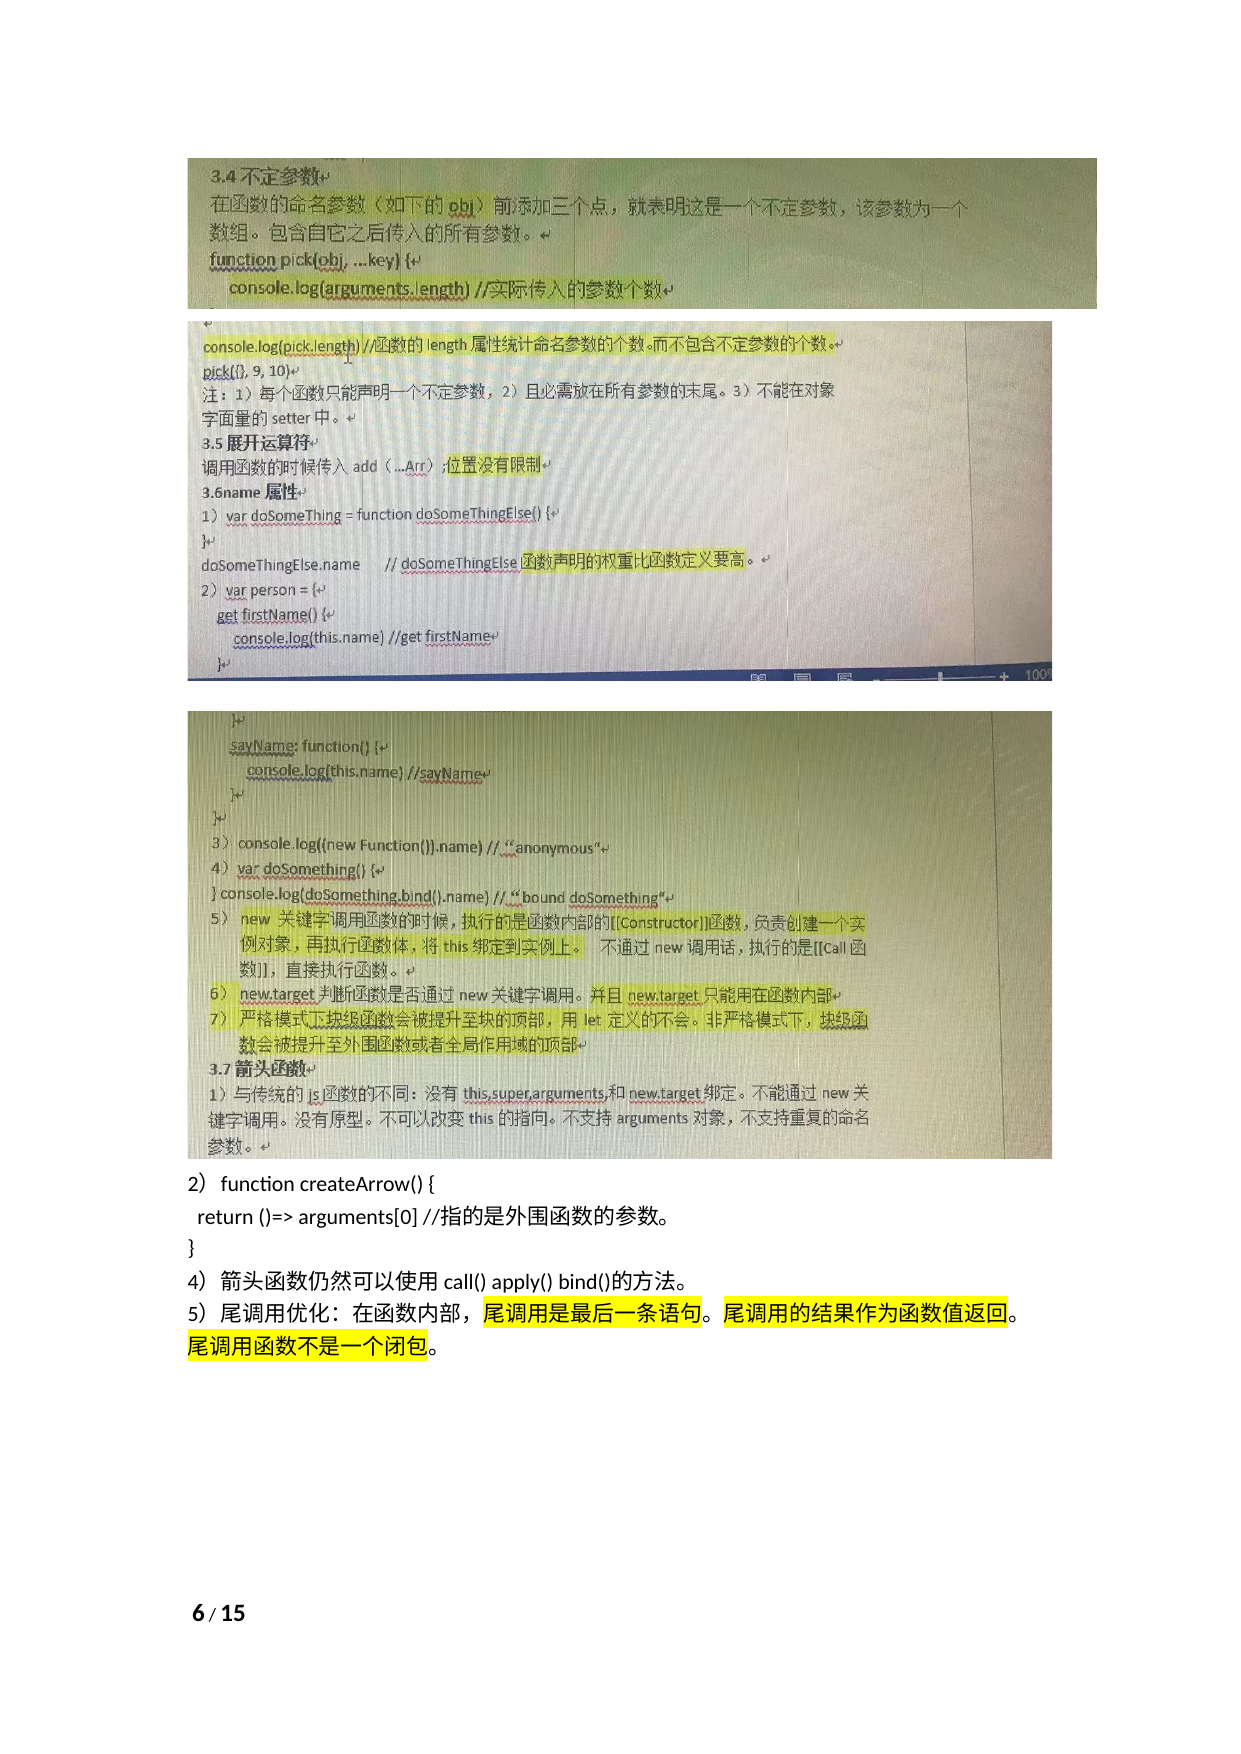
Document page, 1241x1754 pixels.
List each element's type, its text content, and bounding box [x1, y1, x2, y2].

text } [187, 1231, 1053, 1263]
text 5）尾调用优化：在函数内部，尾调用是最后一条语句。尾调用的结果作为函数值返回。 [187, 1296, 483, 1328]
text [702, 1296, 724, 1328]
text 2）function createArrow() { [187, 1166, 1053, 1198]
text 4）箭头函数仍然可以使用call() apply() bind()的方法。 [187, 1263, 1053, 1296]
text return ()=> arguments[0] //指的是外围函数的参数。 [187, 1198, 1053, 1231]
picture [187, 711, 1053, 1159]
text 尾调用函数不是一个闭包。 [187, 1328, 1053, 1361]
picture [187, 158, 1097, 309]
picture [187, 321, 1053, 681]
